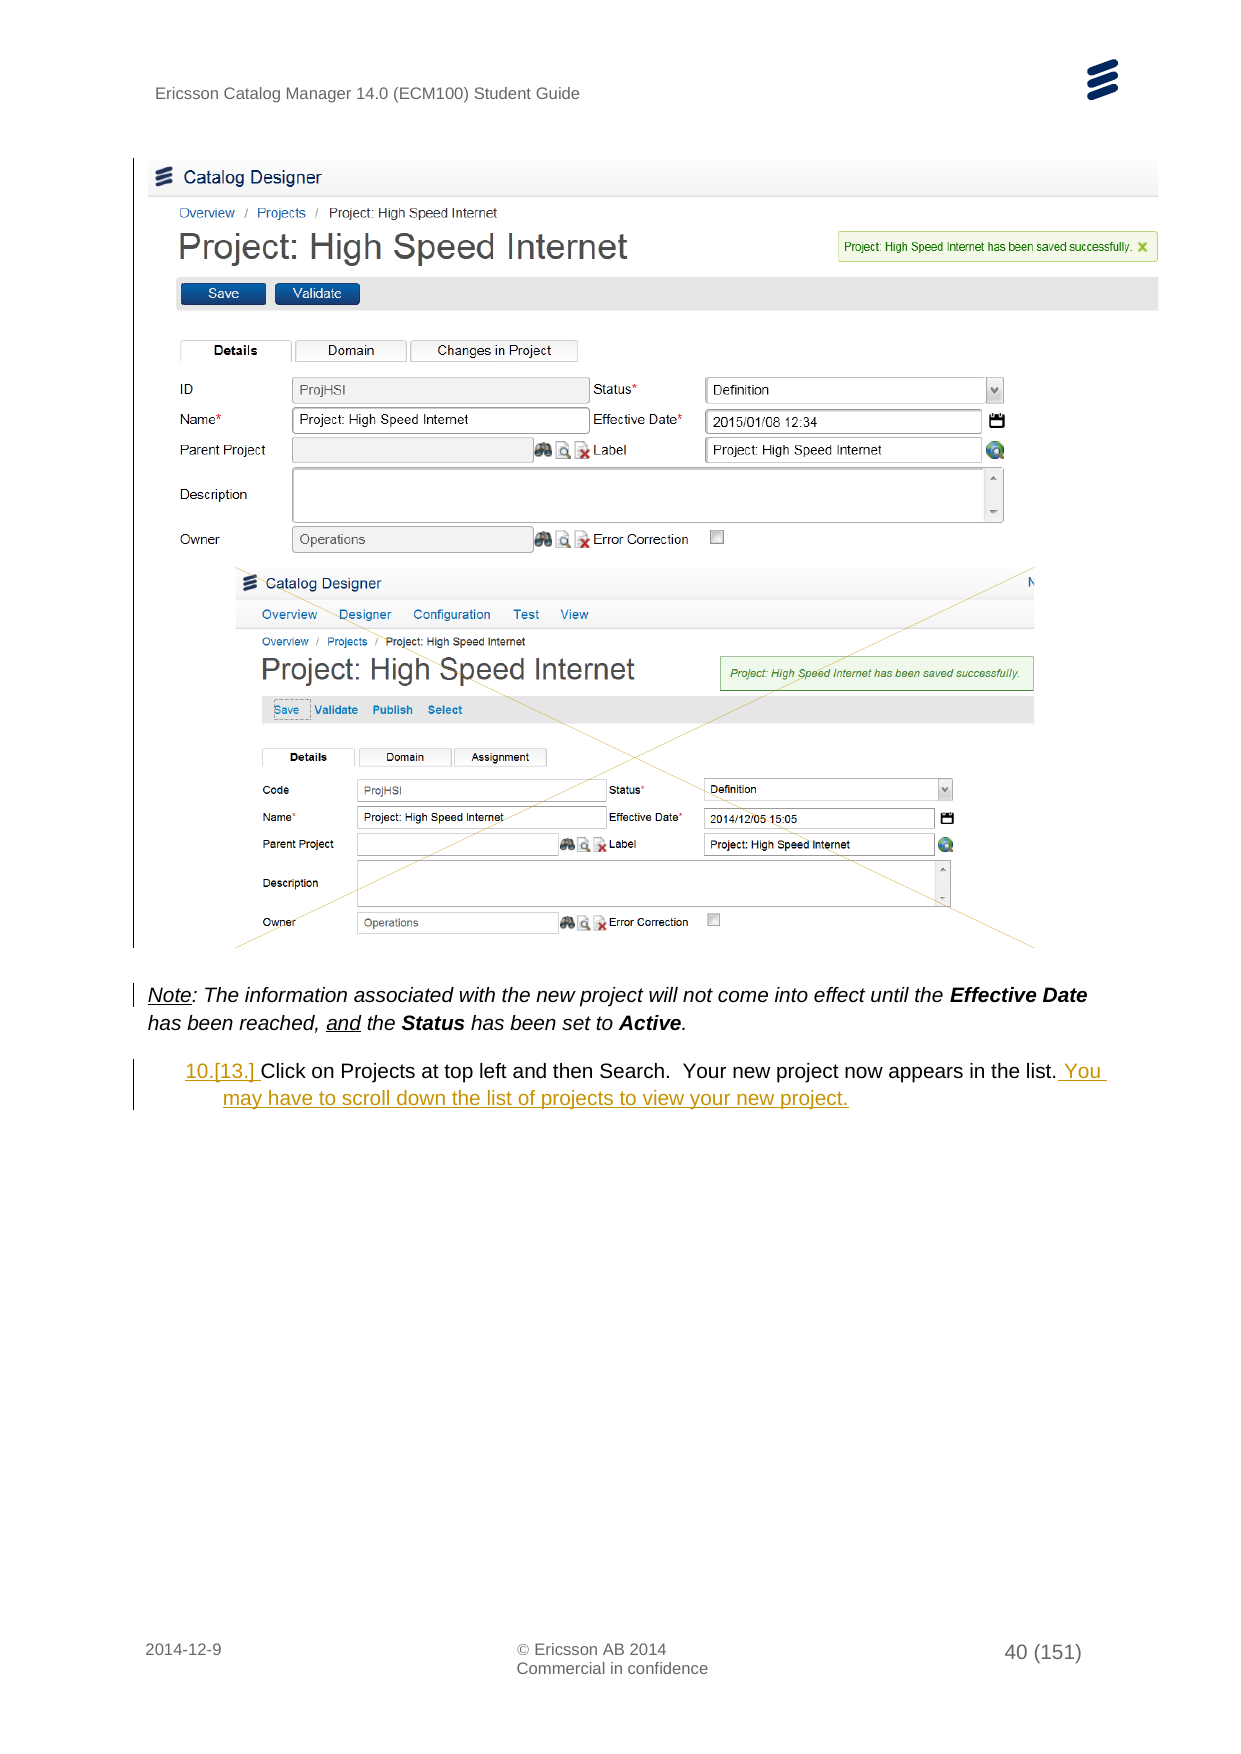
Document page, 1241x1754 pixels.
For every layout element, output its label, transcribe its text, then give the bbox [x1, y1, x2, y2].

text Note: The information associated with the new project will not come into effect until the Effective Date has been reached, and the Status has been set to Active. [148, 983, 1122, 1034]
list Click on Projects at top left and then Search. Your new project now appears in the list. [185, 1059, 1122, 1110]
picture [637, 568, 1035, 947]
picture [147, 158, 1159, 564]
picture [235, 568, 633, 947]
picture [238, 759, 1031, 948]
picture [238, 567, 1032, 757]
